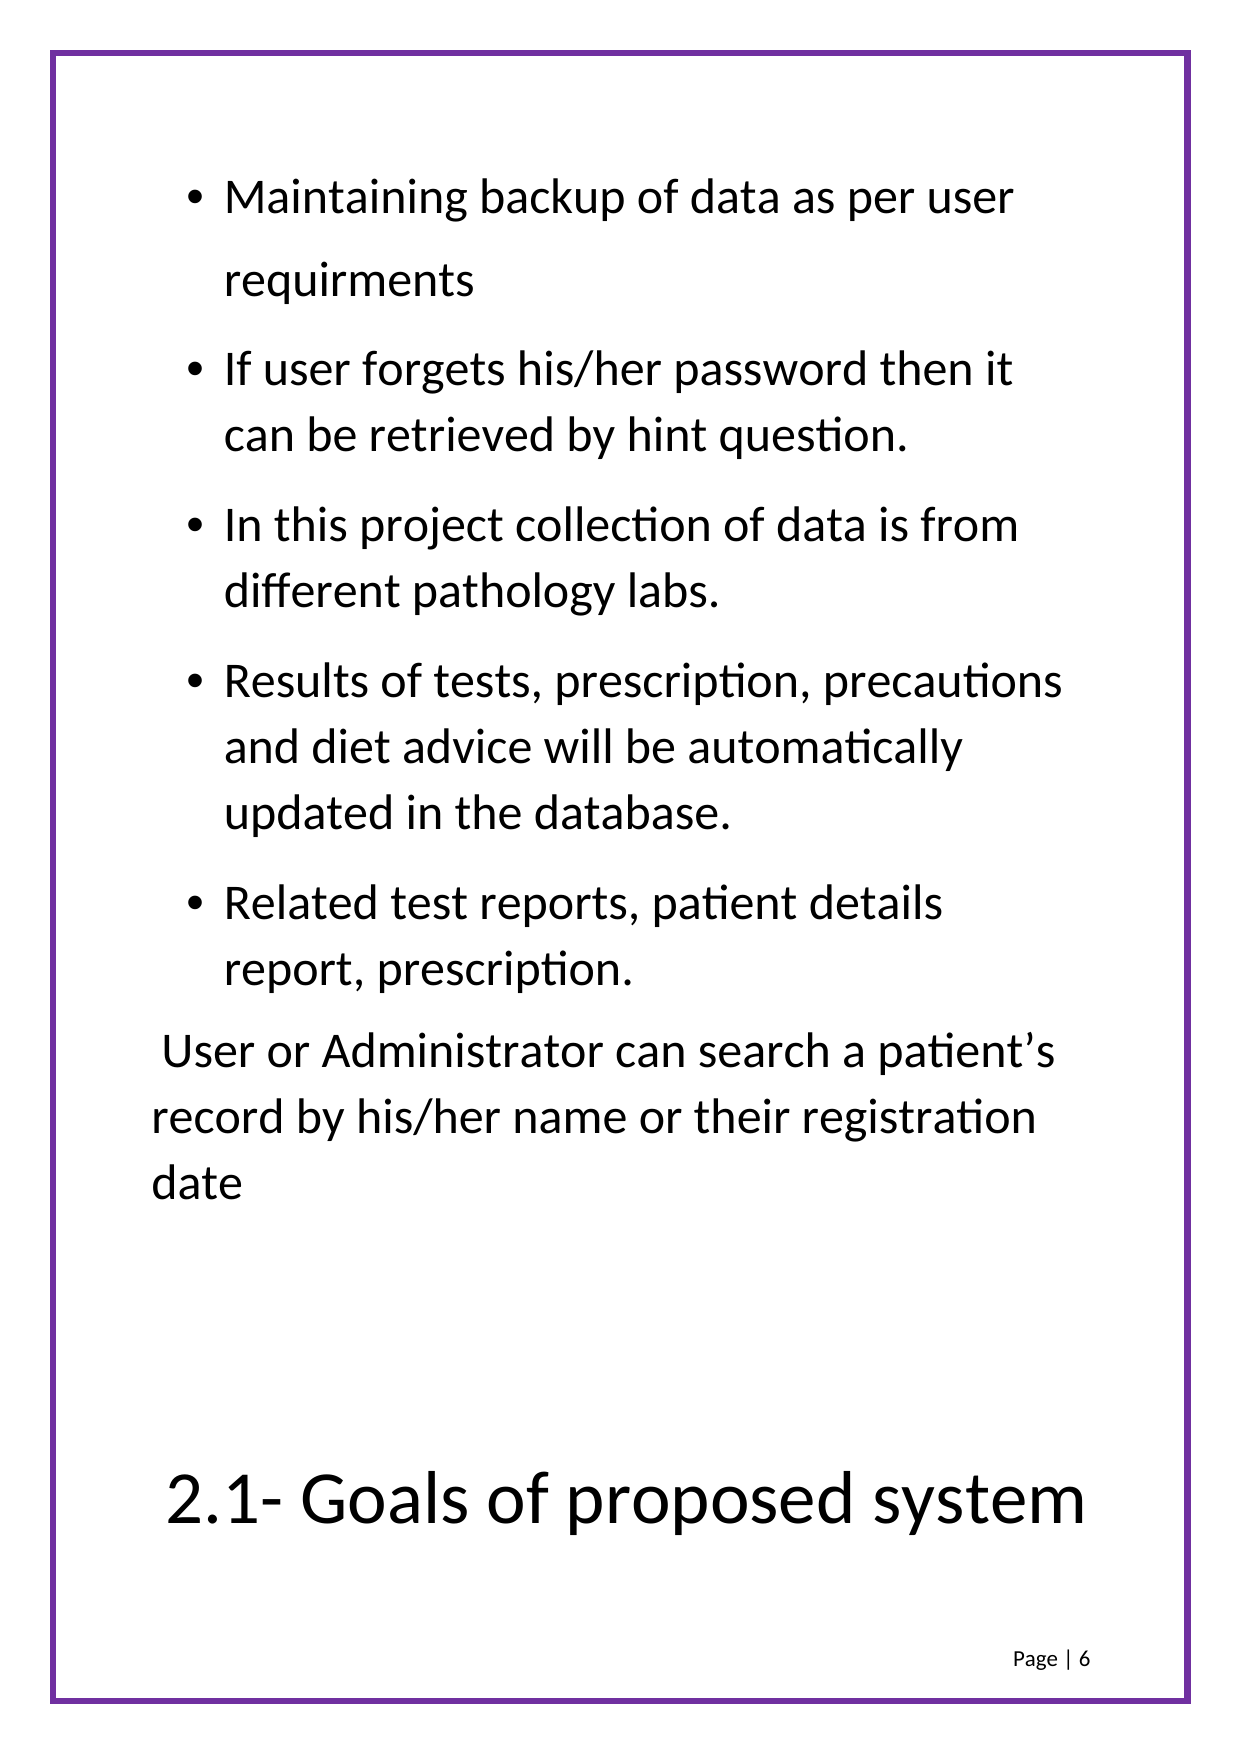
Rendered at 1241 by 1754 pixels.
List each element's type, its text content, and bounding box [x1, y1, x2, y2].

list Results of tests, prescription, precautions and diet advice will be automatically updated in the database. [186, 649, 1092, 842]
list Maintaining backup of data as per user requirments [186, 165, 1092, 308]
list Related test reports, patient details report, prescription. [186, 871, 1092, 998]
list If user forgets his/her password then it can be retrieved by hint question. [186, 337, 1092, 464]
text User or Administrator can search a patient’s record by his/her name or their registration date [150, 1019, 1092, 1212]
subtitle 2.1- Goals of proposed system [148, 1451, 1240, 1542]
list In this project collection of data is from different pathology labs. [186, 493, 1092, 620]
